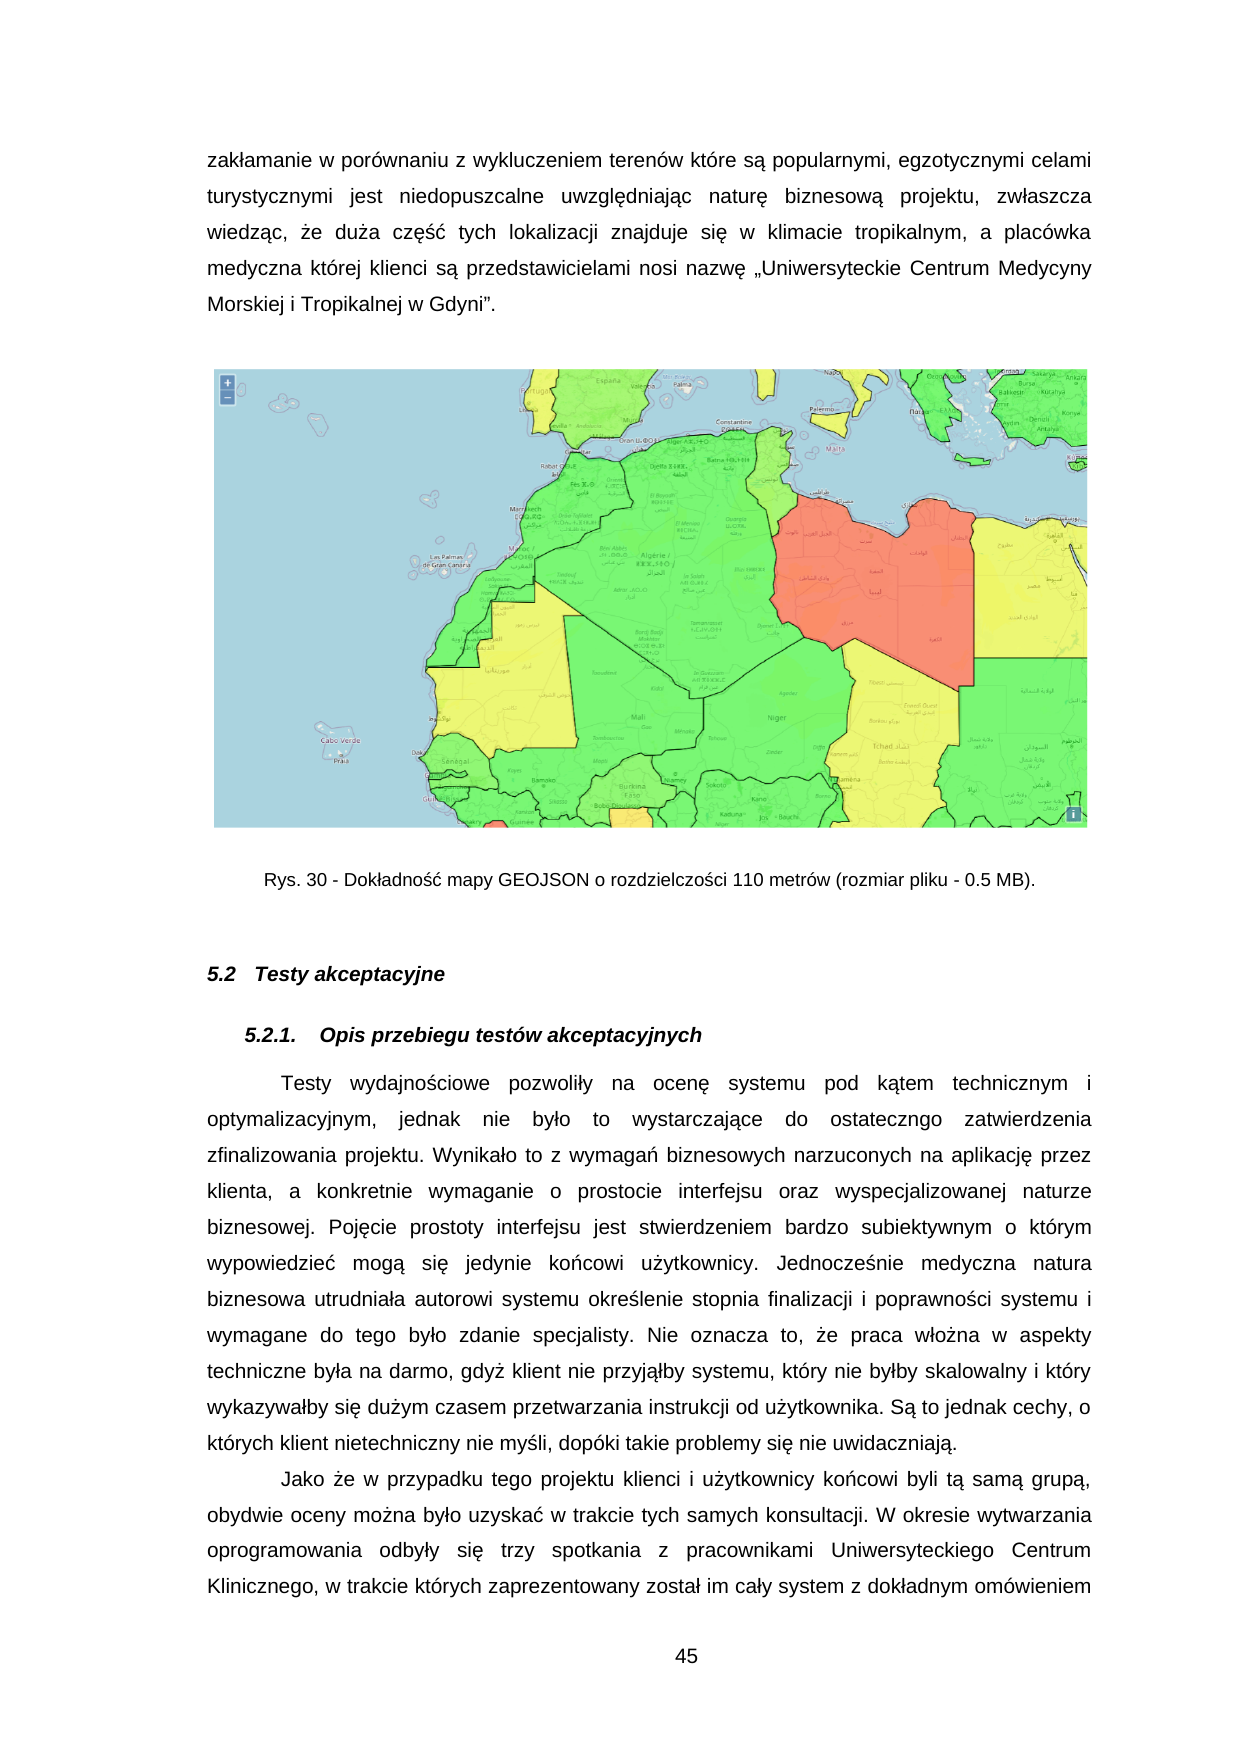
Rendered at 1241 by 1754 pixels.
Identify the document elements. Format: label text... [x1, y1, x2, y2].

picture [207, 363, 1092, 832]
text Testy wydajnościowe pozwoliły na ocenę systemu pod kątem technicznym i optymalizacyjnym, jednak nie było to wystarczające do ostateczngo zatwierdzenia zfinalizowania projektu. Wynikało to z wymagań biznesowych narzuconych na aplikację przez klienta, a konkretnie wymaganie o prostocie interfejsu oraz wyspecjalizowanej naturze biznesowej. Pojęcie prostoty interfejsu jest stwierdzeniem bardzo subiektywnym o którym wypowiedzieć mogą się jedynie końcowi użytkownicy. Jednocześnie medyczna natura biznesowa utrudniała autorowi systemu określenie stopnia finalizacji i poprawności systemu i wymagane do tego było zdanie specjalisty. Nie oznacza to, że praca włożna w aspekty techniczne była na darmo, gdyż klient nie przyjąłby systemu, który nie byłby skalowalny i który wykazywałby się dużym czasem przetwarzania instrukcji od użytkownika. Są to jednak cechy, o których klient nietechniczny nie myśli, dopóki takie problemy się nie uwidaczniają. [207, 1071, 1092, 1454]
text Rys. 30 - Dokładność mapy GEOJSON o rozdzielczości 110 metrów (rozmiar pliku - 0.5 MB). [207, 868, 1092, 890]
subtitle Testy akceptacyjne [207, 962, 1092, 986]
subtitle Opis przebiegu testów akceptacyjnych [244, 1023, 1092, 1047]
